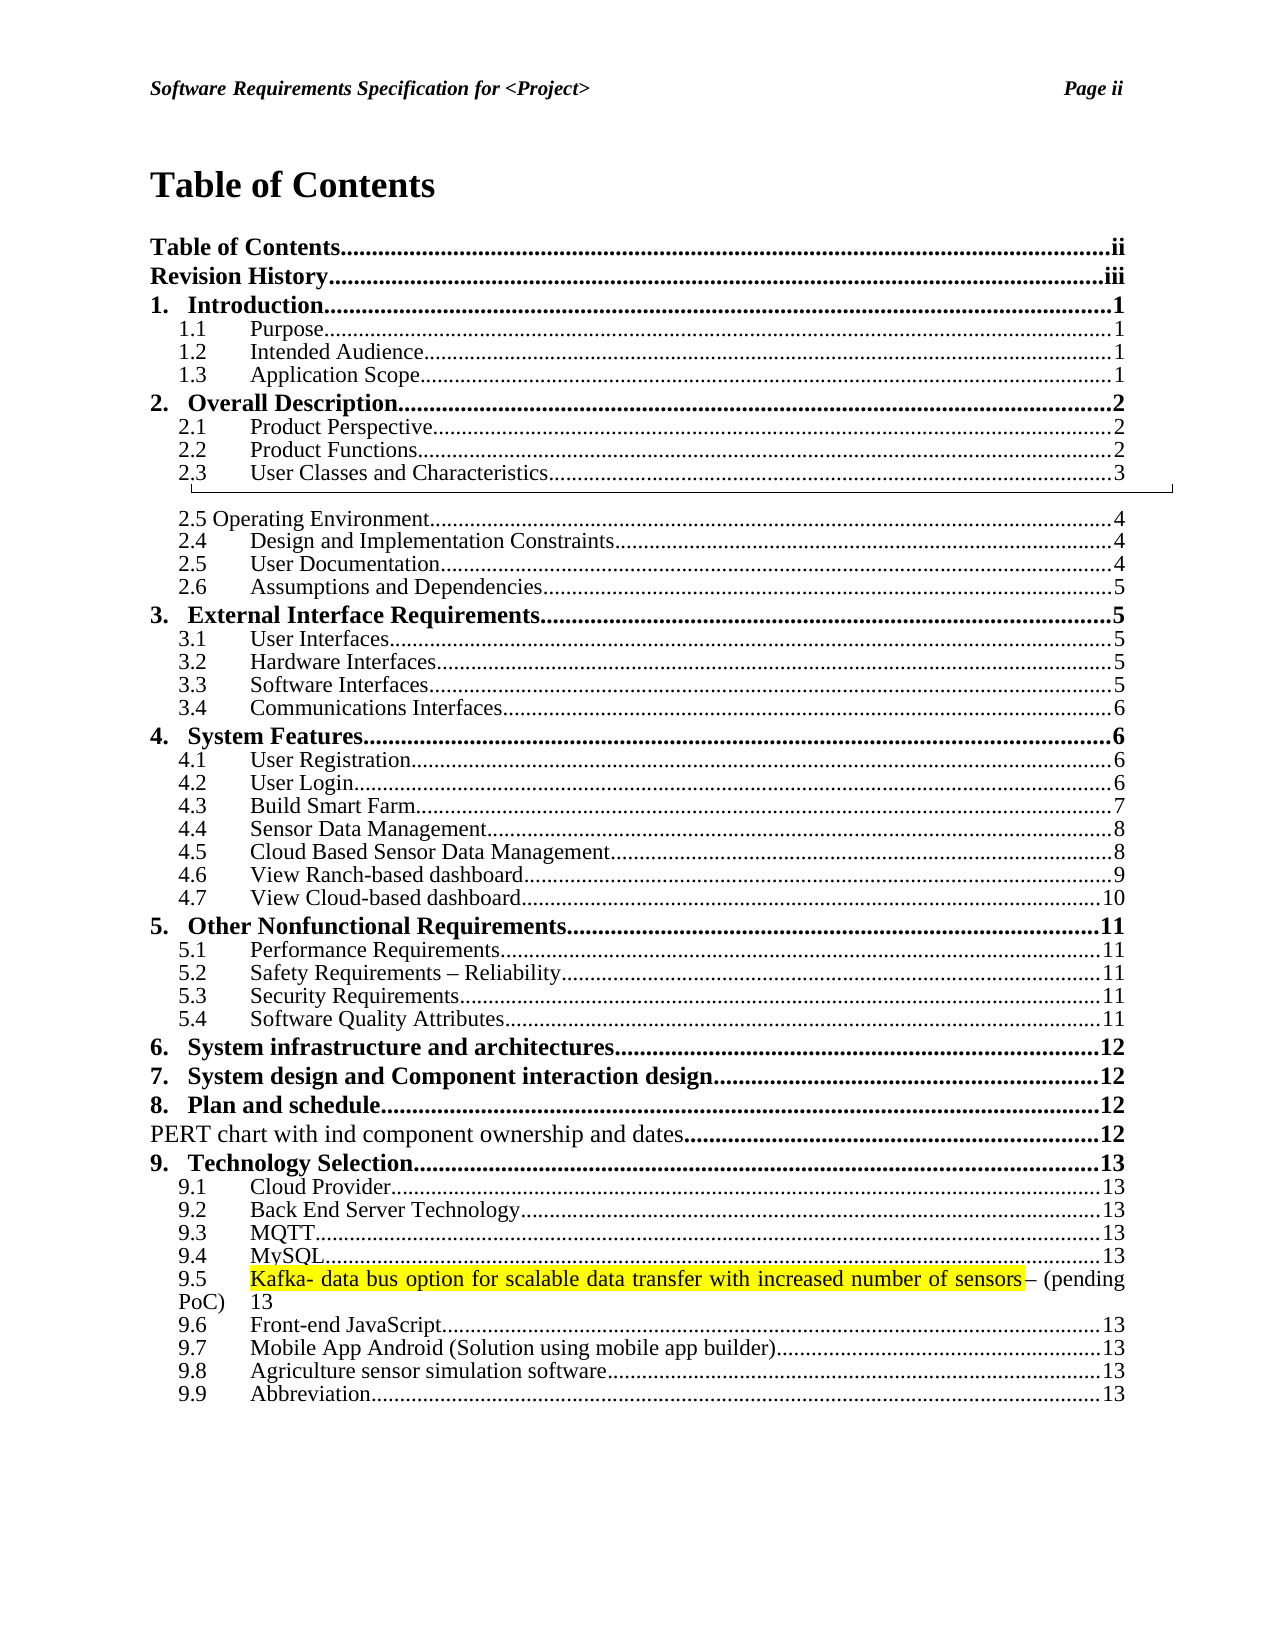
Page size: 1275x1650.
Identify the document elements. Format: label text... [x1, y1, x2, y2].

text 2.3 User Classes and Characteristics 3 [178, 462, 1125, 484]
text 9.5 Kafka- data bus option for scalable data transfer with increased number of sensors– (pending PoC) 13 [178, 1268, 1125, 1314]
text 5.2 Safety Requirements – Reliability 11 [178, 962, 1125, 985]
text 4. System Features 6 [150, 726, 1125, 749]
text 4.5 Cloud Based Sensor Data Management 8 [178, 841, 1125, 864]
text 5.1 Performance Requirements 11 [178, 939, 1125, 962]
text 2.6 Assumptions and Dependencies 5 [178, 576, 1125, 599]
text Revision History iii [150, 266, 1125, 289]
text 4.3 Build Smart Farm 7 [178, 795, 1125, 818]
text 4.4 Sensor Data Management 8 [178, 818, 1125, 841]
text 9.1 Cloud Provider 13 [178, 1176, 1125, 1199]
text 3.1 User Interfaces 5 [178, 628, 1125, 651]
text 2.2 Product Functions 2 [178, 439, 1125, 462]
text 9.2 Back End Server Technology 13 [178, 1199, 1125, 1222]
text 3.3 Software Interfaces 5 [178, 674, 1125, 697]
text 9.4 MySQL 13 [178, 1245, 1125, 1268]
text 7. System design and Component interaction design 12 [150, 1066, 1125, 1089]
text 9.3 MQTT 13 [178, 1222, 1125, 1245]
text 2.5 User Documentation 4 [178, 553, 1125, 576]
text 6. System infrastructure and architectures 12 [150, 1037, 1125, 1060]
text 8. Plan and schedule 12 [150, 1095, 1125, 1118]
text 5.3 Security Requirements 11 [178, 985, 1125, 1008]
text 4.7 View Cloud-based dashboard 10 [178, 887, 1125, 910]
text Table of Contents [150, 162, 1125, 206]
text 2. Overall Description 2 [150, 393, 1125, 416]
text 1.3 Application Scope 1 [178, 364, 1125, 387]
text 4.1 User Registration 6 [178, 749, 1125, 772]
text 1.2 Intended Audience 1 [178, 341, 1125, 364]
text Table of Contents ii [150, 237, 1125, 260]
text 2.1 Product Perspective 2 [178, 416, 1125, 439]
picture [178, 484, 1184, 504]
text 3.2 Hardware Interfaces 5 [178, 651, 1125, 674]
text 3.4 Communications Interfaces 6 [178, 697, 1125, 720]
text 4.2 User Login 6 [178, 772, 1125, 795]
text 5.4 Software Quality Attributes 11 [178, 1008, 1125, 1031]
text 9.9 Abbreviation 13 [178, 1383, 1125, 1406]
text 9. Technology Selection 13 [150, 1153, 1125, 1176]
text 9.7 Mobile App Android (Solution using mobile app builder) 13 [178, 1337, 1125, 1360]
text 5. Other Nonfunctional Requirements 11 [150, 916, 1125, 939]
text 3. External Interface Requirements 5 [150, 606, 1125, 628]
text 2.4 Design and Implementation Constraints 4 [178, 531, 1125, 553]
text 1. Introduction 1 [150, 295, 1125, 318]
text 9.6 Front-end JavaScript 13 [178, 1314, 1125, 1337]
text 9.8 Agriculture sensor simulation software 13 [178, 1360, 1125, 1383]
text 4.6 View Ranch-based dashboard 9 [178, 864, 1125, 887]
text 2.5 Operating Environment 4 [178, 504, 1125, 531]
text PERT chart with ind component ownership and dates 12 [150, 1124, 1125, 1147]
text 1.1 Purpose 1 [178, 318, 1125, 341]
